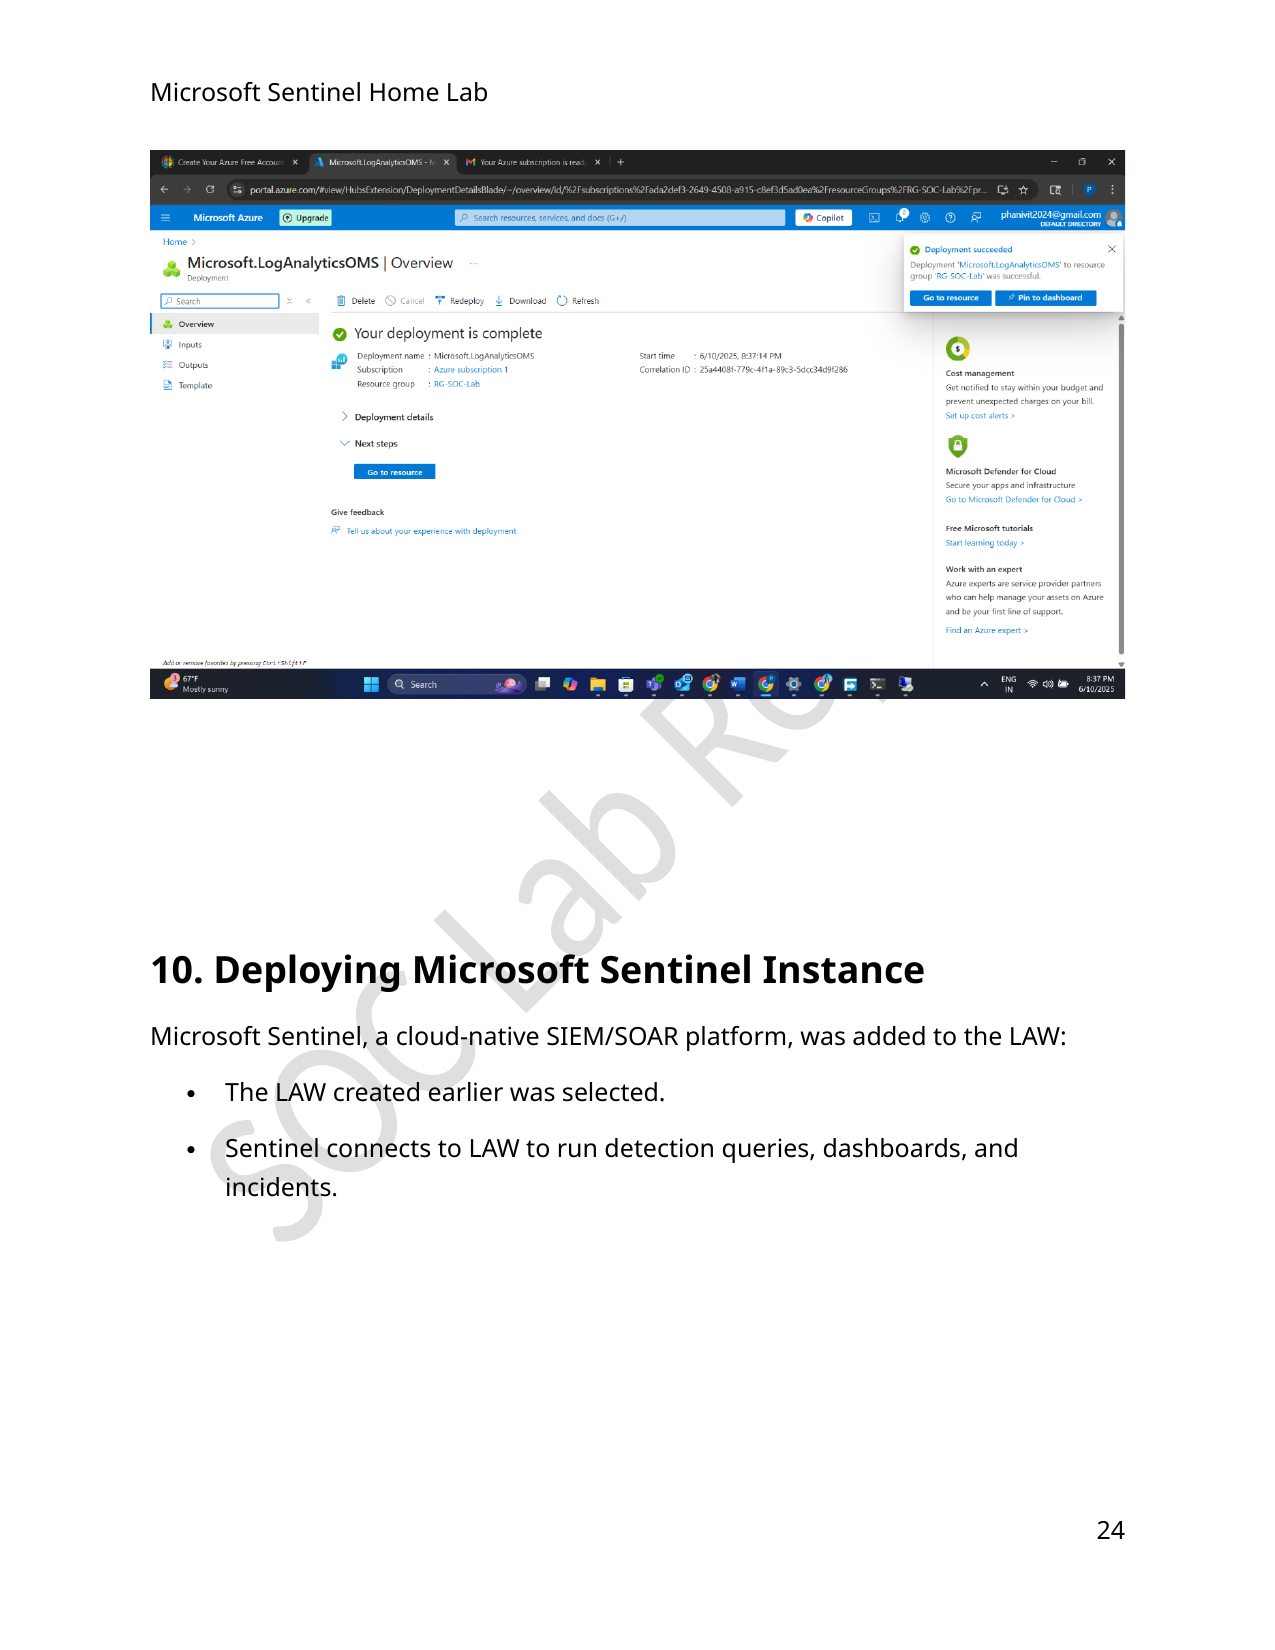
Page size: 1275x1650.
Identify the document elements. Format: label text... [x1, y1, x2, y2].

text 10. Deploying Microsoft Sentinel Instance [150, 943, 1125, 994]
picture [150, 150, 1125, 699]
list Sentinel connects to LAW to run detection queries, dashboards, and incidents. [187, 1131, 1125, 1204]
list The LAW created earlier was selected. [187, 1075, 1125, 1109]
text Microsoft Sentinel, a cloud-native SIEM/SOAR platform, was added to the LAW: [150, 1019, 1125, 1053]
